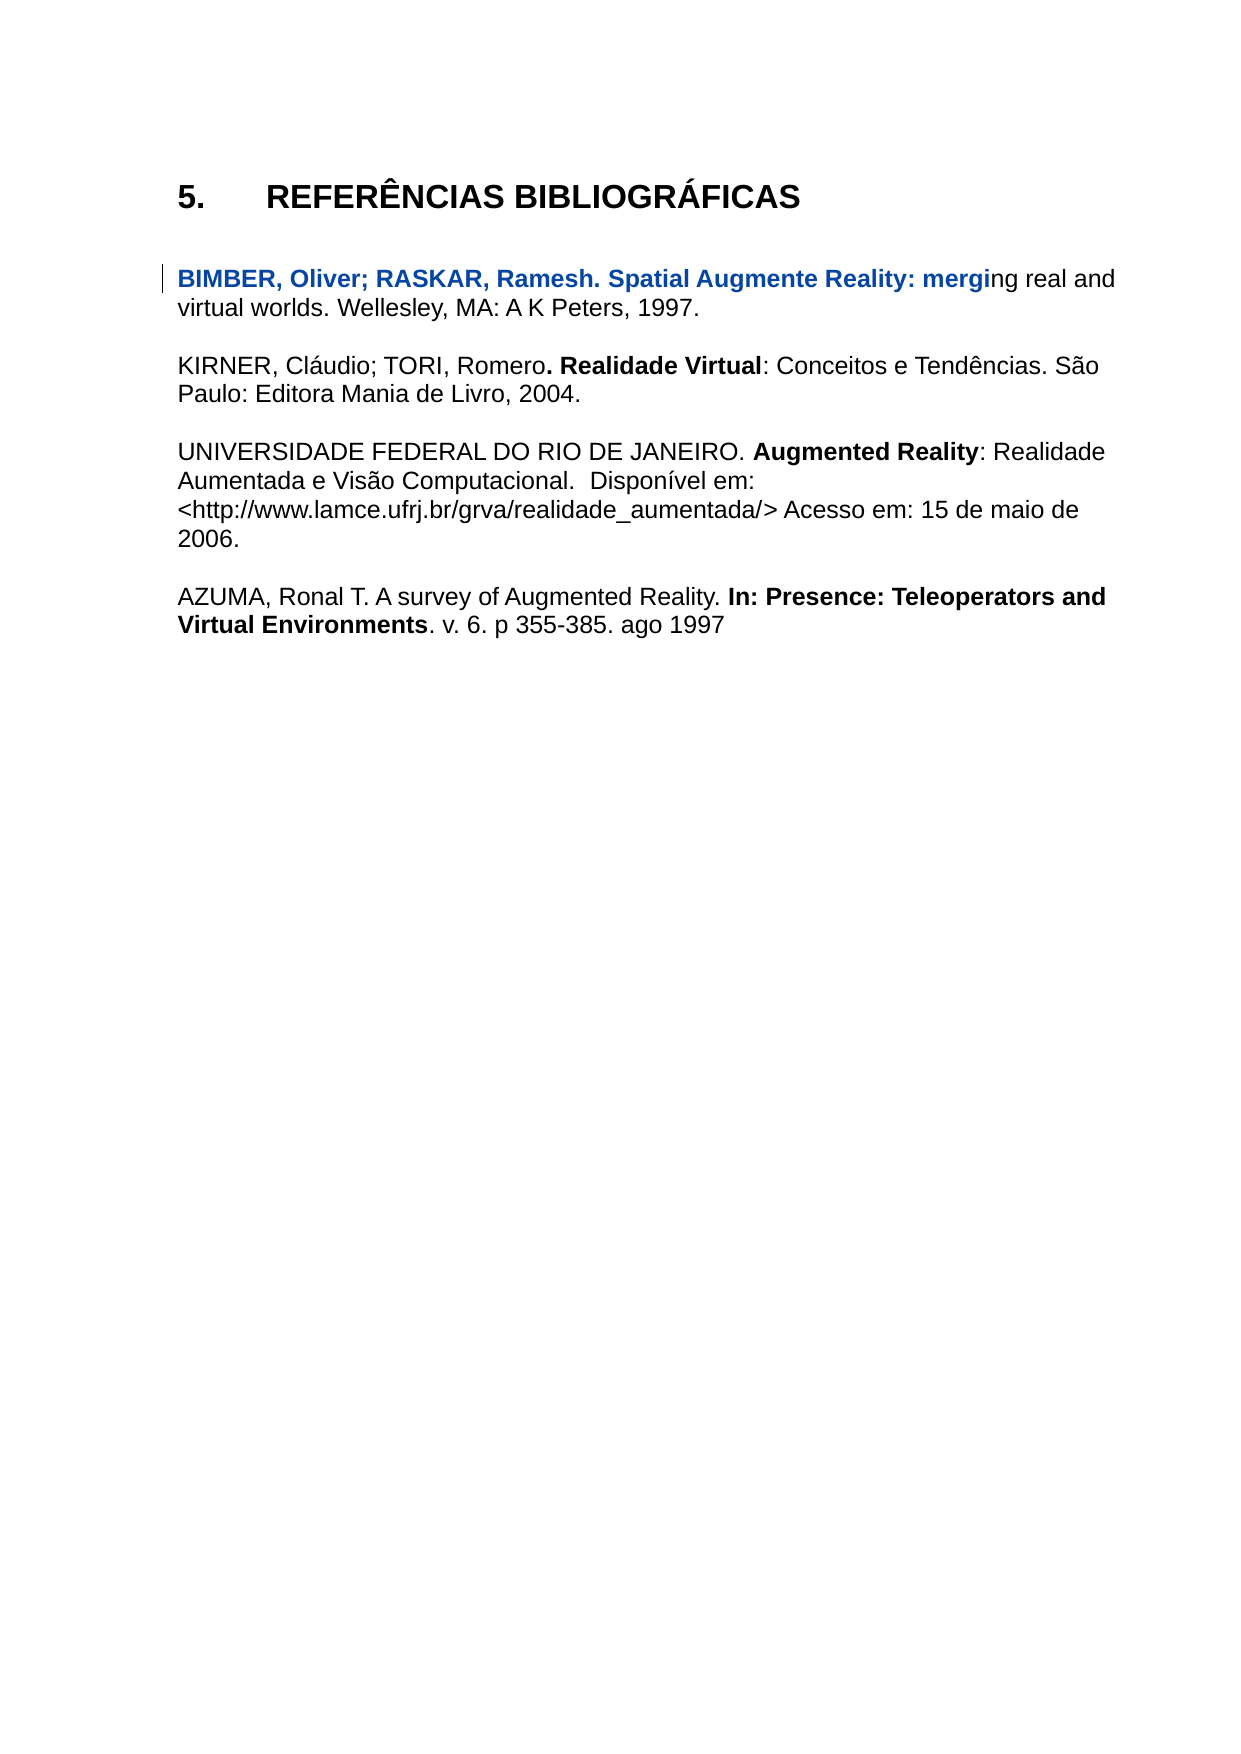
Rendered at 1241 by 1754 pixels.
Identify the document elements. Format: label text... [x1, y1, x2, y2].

text AZUMA, Ronal T. A survey of Augmented Reality. In: Presence: Teleoperators and Virtual Environments. v. 6. p 355-385. ago 1997 [177, 581, 1122, 639]
text UNIVERSIDADE FEDERAL DO RIO DE JANEIRO. Augmented Reality: Realidade Aumentada e Visão Computacional. Disponível em: <http://www.lamce.ufrj.br/grva/realidade_aumentada/> Acesso em: 15 de maio de 2006. [177, 437, 1122, 552]
text KIRNER, Cláudio; TORI, Romero. Realidade Virtual: Conceitos e Tendências. São Paulo: Editora Mania de Livro, 2004. [177, 351, 1122, 408]
text BIMBER, Oliver; RASKAR, Ramesh. Spatial Augmente Reality: merging real and virtual worlds. Wellesley, MA: A K Peters, 1997. [177, 264, 1122, 321]
subtitle Referências bibliográficas [177, 177, 1122, 216]
